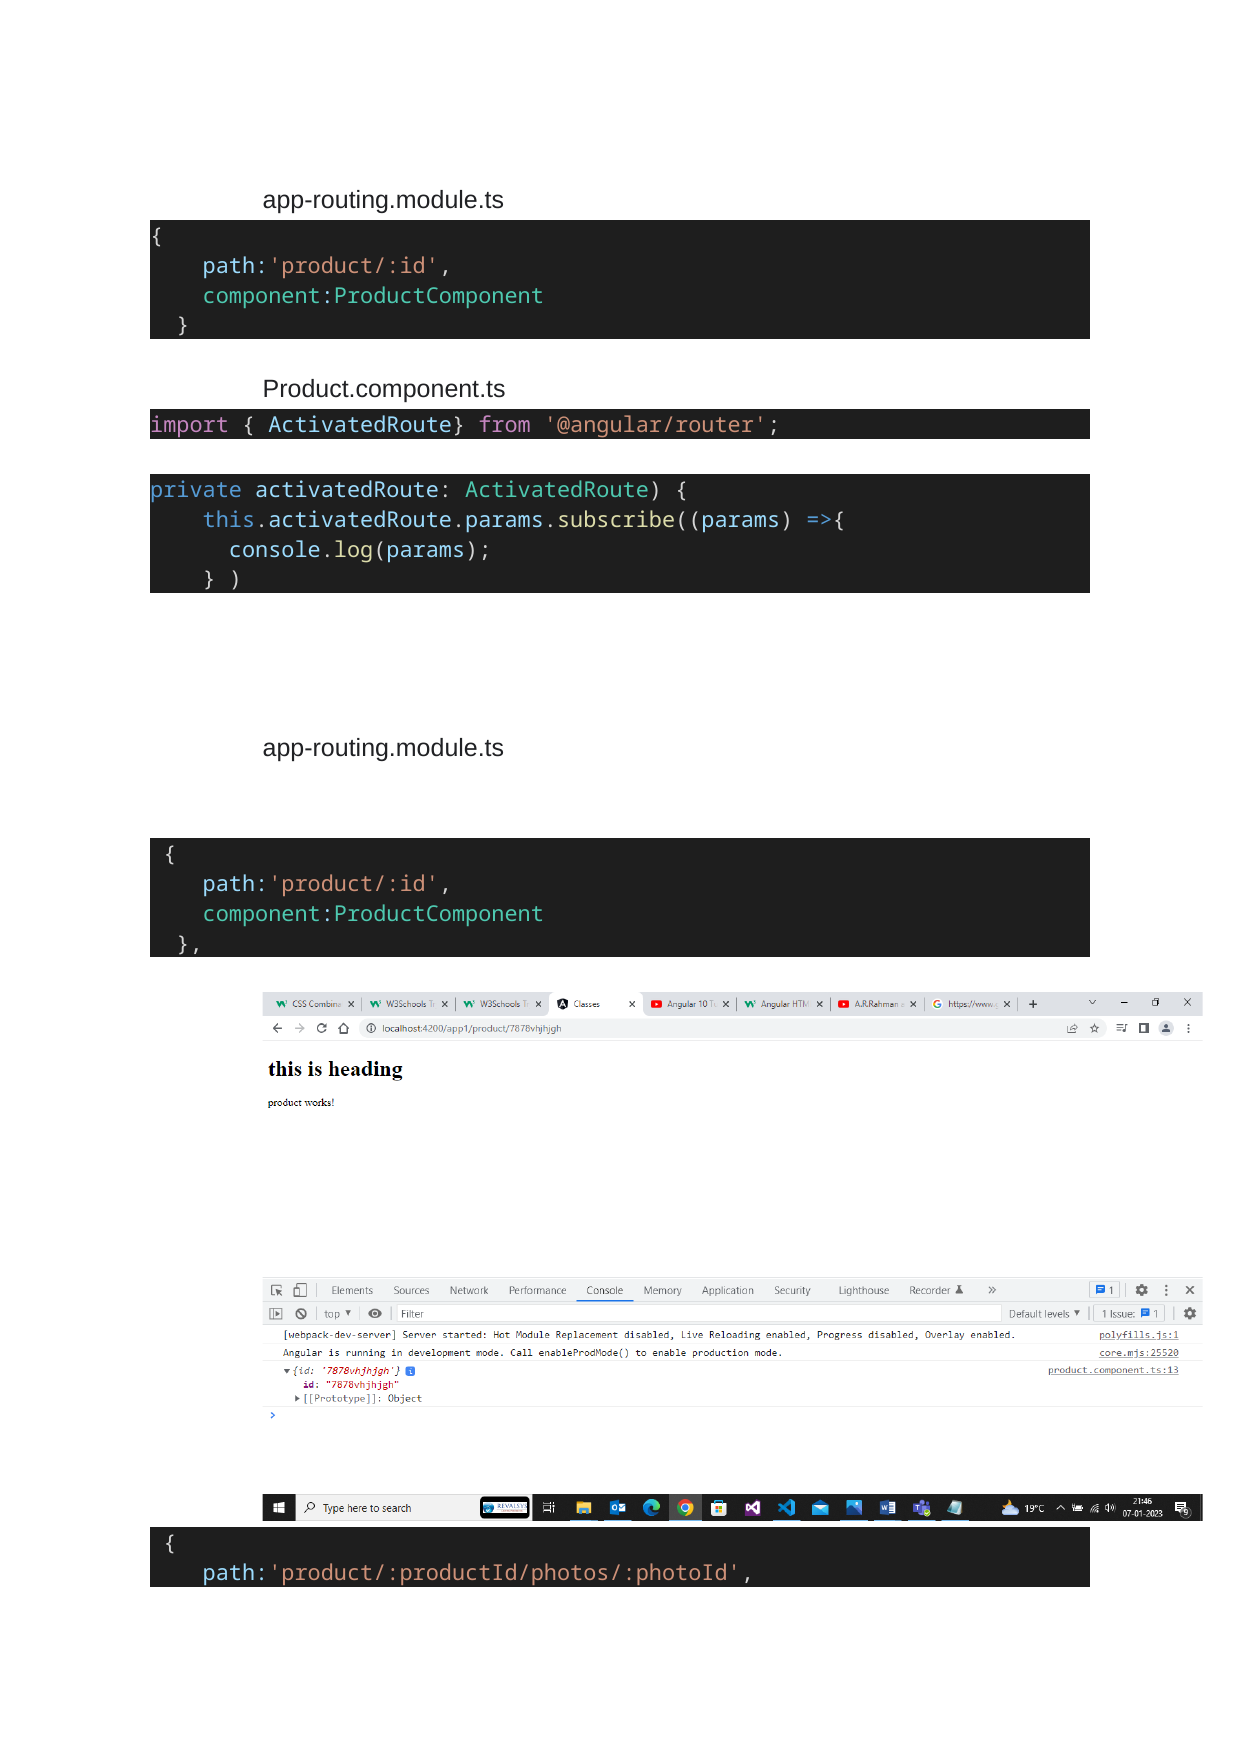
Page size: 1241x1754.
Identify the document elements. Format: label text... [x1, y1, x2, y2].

text path:'product/:id', [150, 250, 1090, 279]
text path:'product/:id', [150, 868, 1090, 898]
text { [150, 1527, 1090, 1557]
text component:ProductComponent [150, 279, 1090, 309]
text Product.component.ts [262, 374, 1090, 403]
picture [262, 992, 1203, 1521]
text this.activatedRoute.params.subscribe((params) =>{ [150, 504, 1090, 533]
text } [150, 309, 1090, 339]
text path:'product/:productId/photos/:photoId', [150, 1557, 1090, 1587]
text import { ActivatedRoute} from '@angular/router'; [150, 409, 1090, 439]
text }, [150, 927, 1090, 957]
text component:ProductComponent [150, 898, 1090, 927]
text { [150, 220, 1090, 250]
text { [150, 838, 1090, 868]
text private activatedRoute: ActivatedRoute) { [150, 474, 1090, 504]
text app-routing.module.ts [262, 185, 1090, 214]
text app-routing.module.ts [262, 733, 1090, 762]
text console.log(params); [150, 533, 1090, 563]
text } ) [150, 563, 1090, 593]
